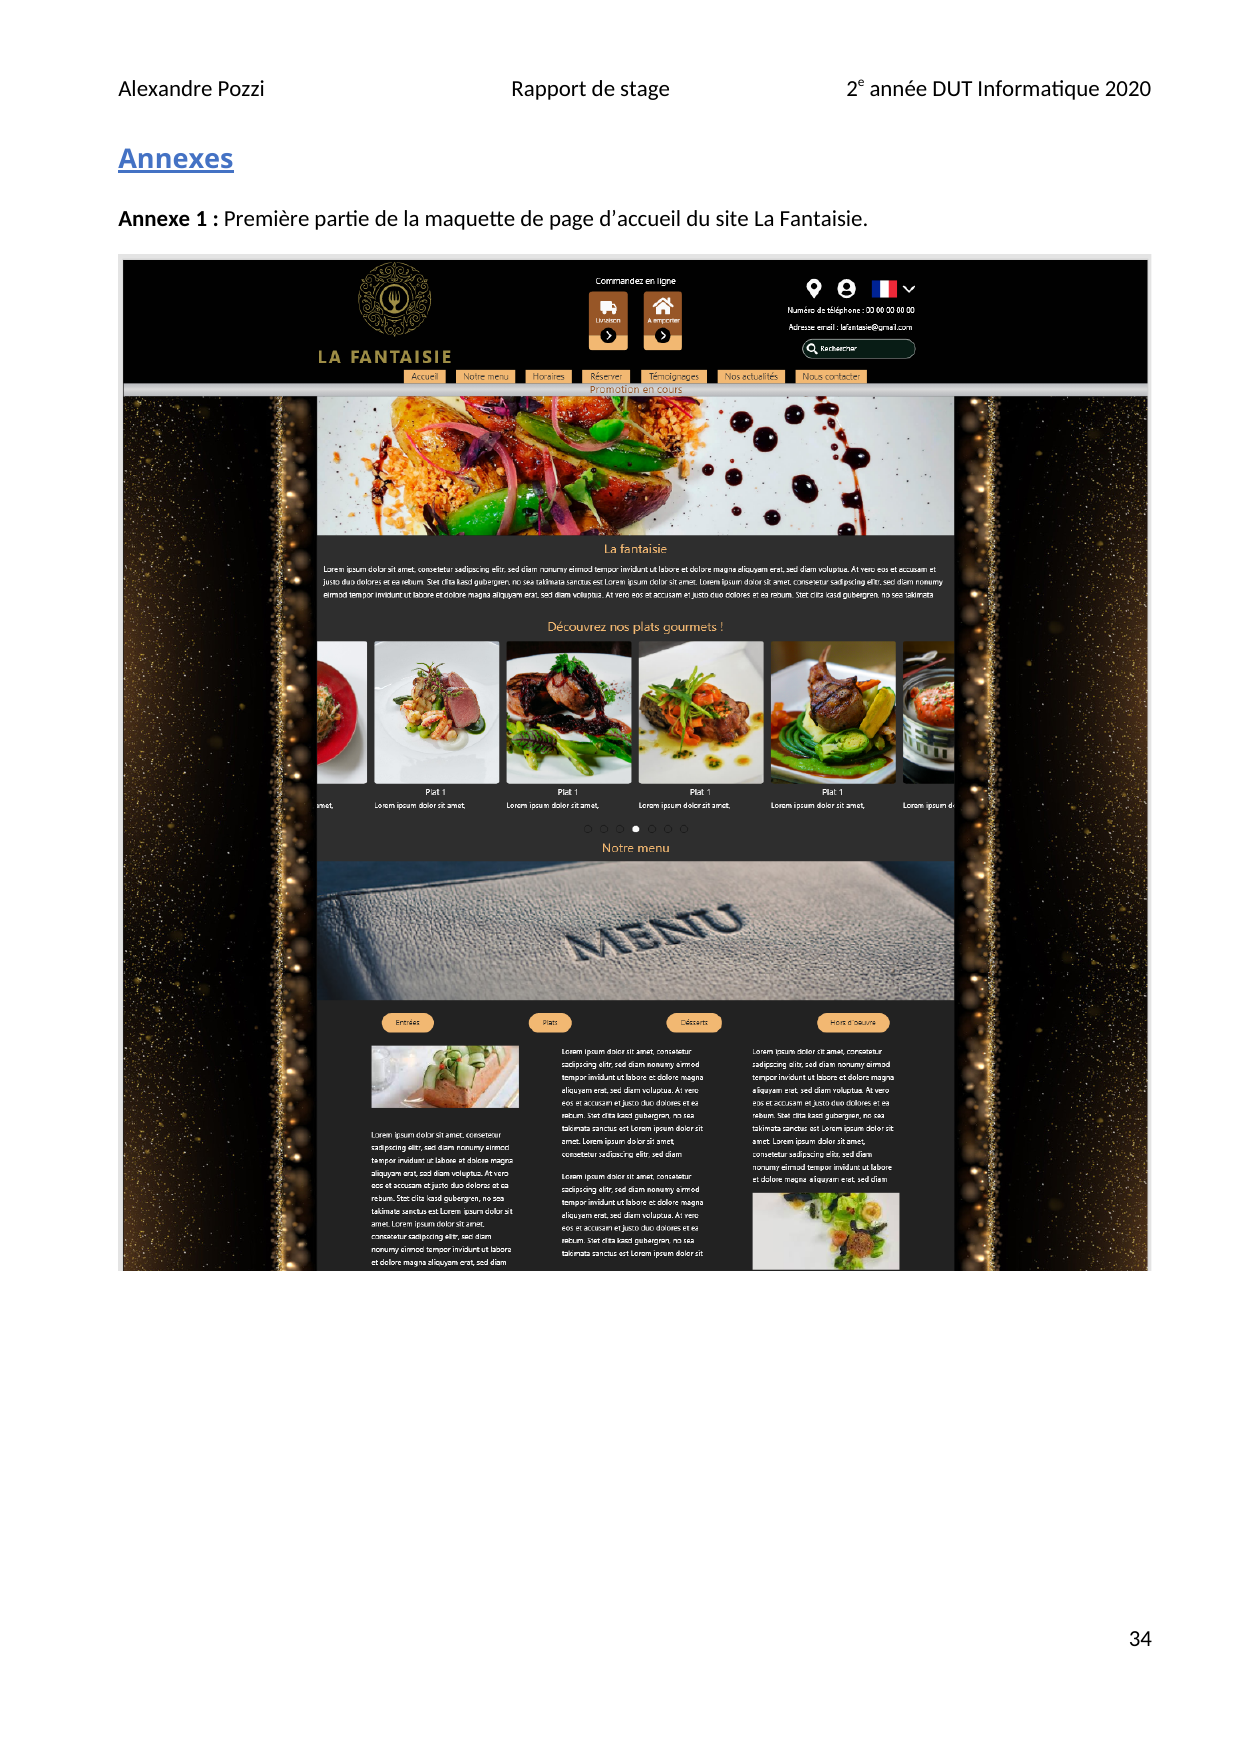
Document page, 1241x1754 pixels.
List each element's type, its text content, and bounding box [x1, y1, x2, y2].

picture [118, 254, 1152, 1271]
subtitle Annexes [118, 139, 1152, 176]
text Annexe 1 : Première partie de la maquette de page d’accueil du site La Fantaisie. [118, 204, 1152, 232]
